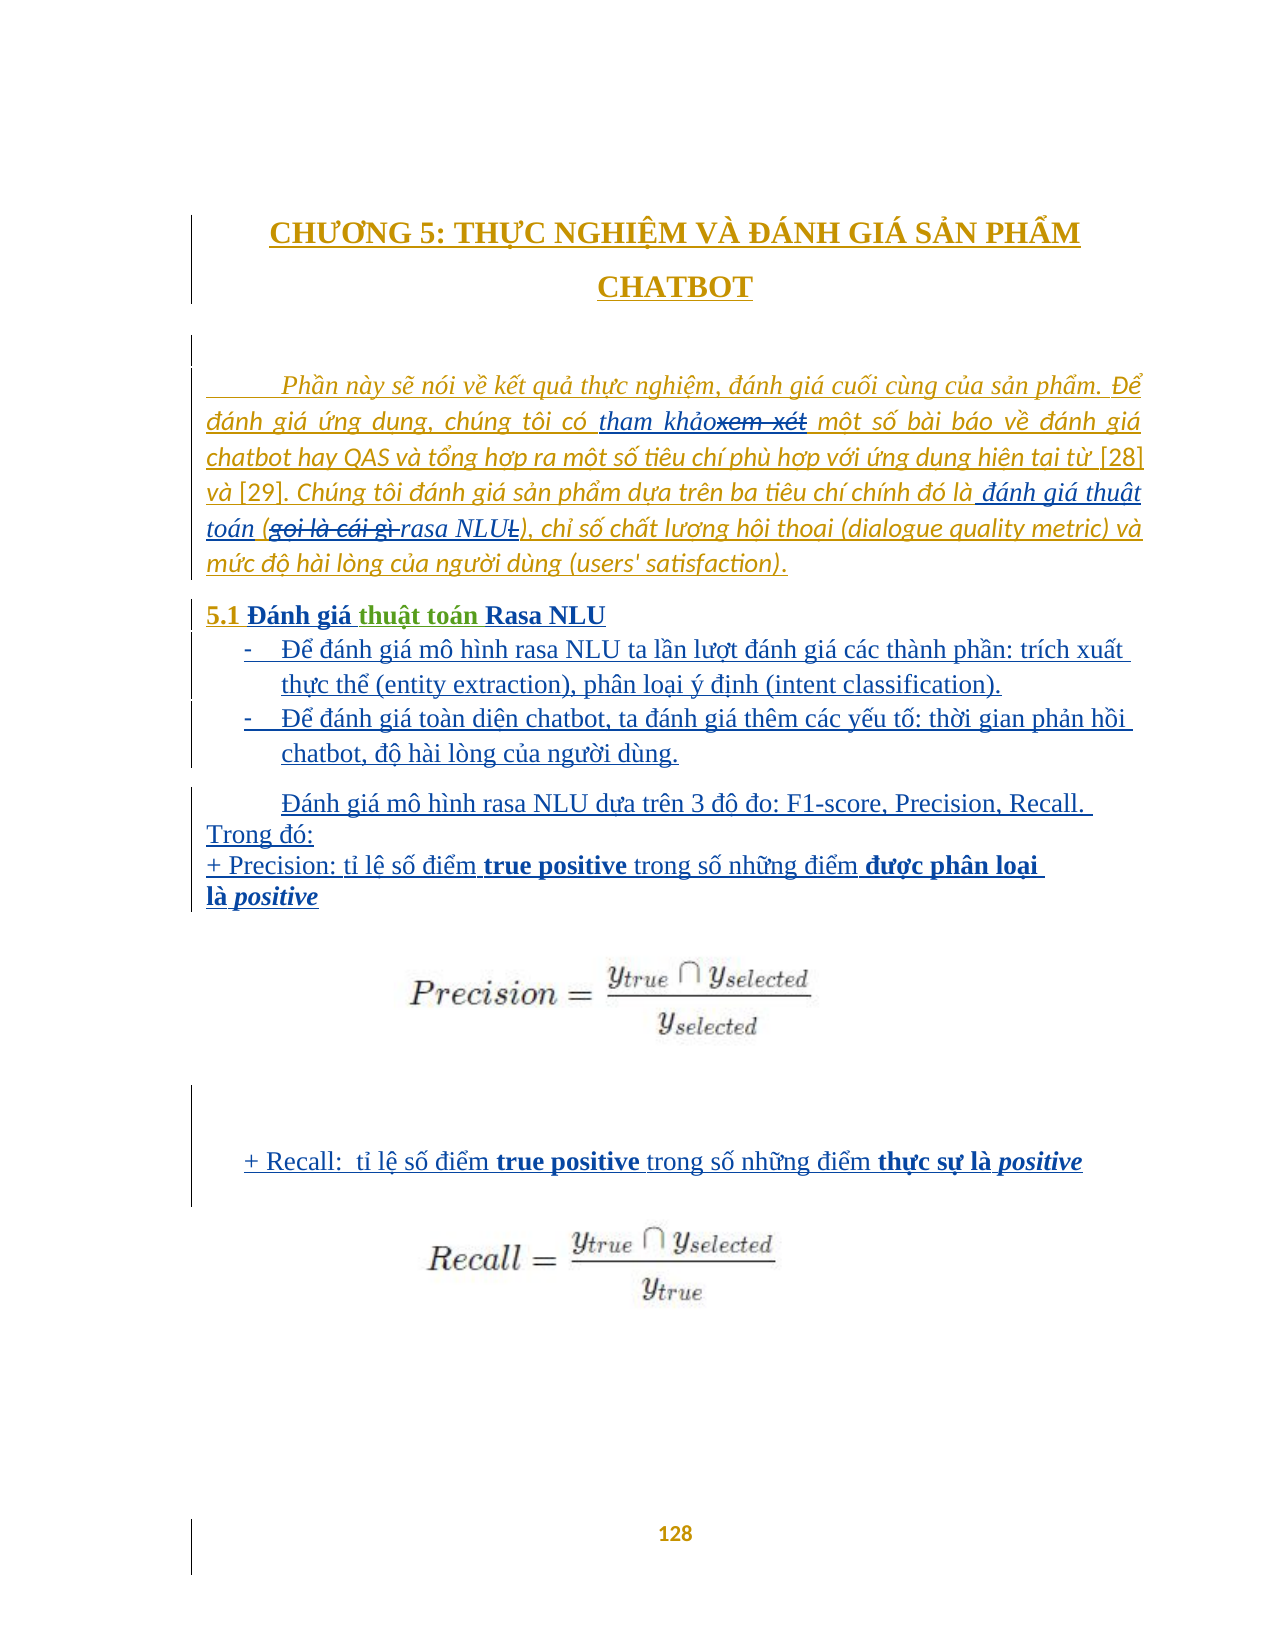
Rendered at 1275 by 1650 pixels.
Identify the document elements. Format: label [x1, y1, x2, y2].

picture [406, 1207, 807, 1332]
picture [393, 932, 860, 1057]
